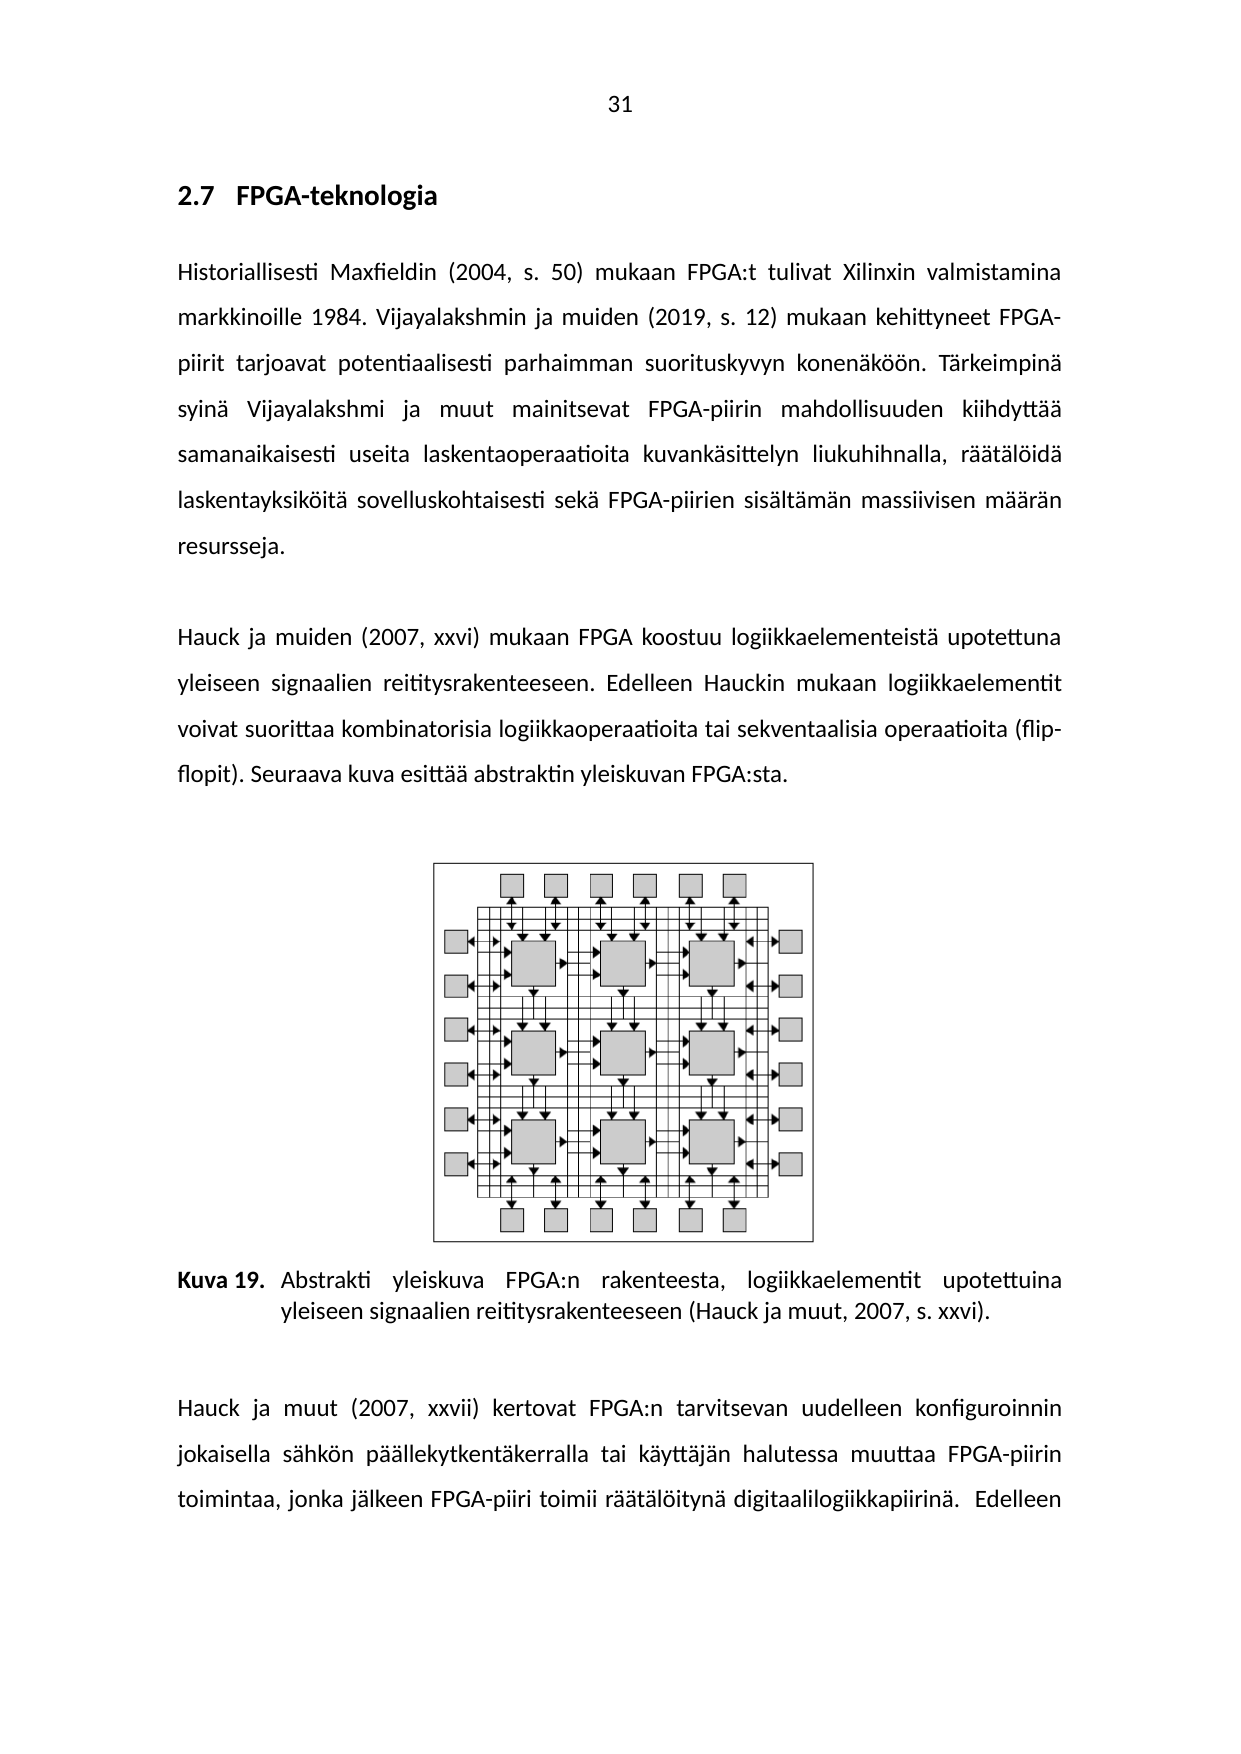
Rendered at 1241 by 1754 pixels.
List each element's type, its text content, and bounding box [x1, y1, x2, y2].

text Kuva 19. Abstrakti yleiskuva FPGA:n rakenteesta, logiikkaelementit upotettuina yleiseen signaalien reititysrakenteeseen (Hauck ja muut, 2007, s. xxvi). [177, 1264, 1063, 1325]
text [177, 1392, 1063, 1514]
text Hauck ja muiden (2007, xxvi) mukaan FPGA koostuu logiikkaelementeistä upotettuna yleiseen signaalien reititysrakenteeseen. Edelleen Hauckin mukaan logiikkaelementit voivat suorittaa kombinatorisia logiikkaoperaatioita tai sekventaalisia operaatioita (flip-flopit). Seuraava kuva esittää abstraktin yleiskuvan FPGA:sta. [177, 621, 1063, 789]
subtitle FPGA-teknologia [177, 177, 1063, 213]
picture [416, 850, 824, 1252]
text Historiallisesti Maxfieldin (2004, s. 50) mukaan FPGA:t tulivat Xilinxin valmistamina markkinoille 1984. Vijayalakshmin ja muiden (2019, s. 12) mukaan kehittyneet FPGA-piirit tarjoavat potentiaalisesti parhaimman suorituskyvyn konenäköön. Tärkeimpinä syinä Vijayalakshmi ja muut mainitsevat FPGA-piirin mahdollisuuden kiihdyttää samanaikaisesti useita laskentaoperaatioita kuvankäsittelyn liukuhihnalla, räätälöidä laskentayksiköitä sovelluskohtaisesti sekä FPGA-piirien sisältämän massiivisen määrän resursseja. [177, 256, 1063, 561]
